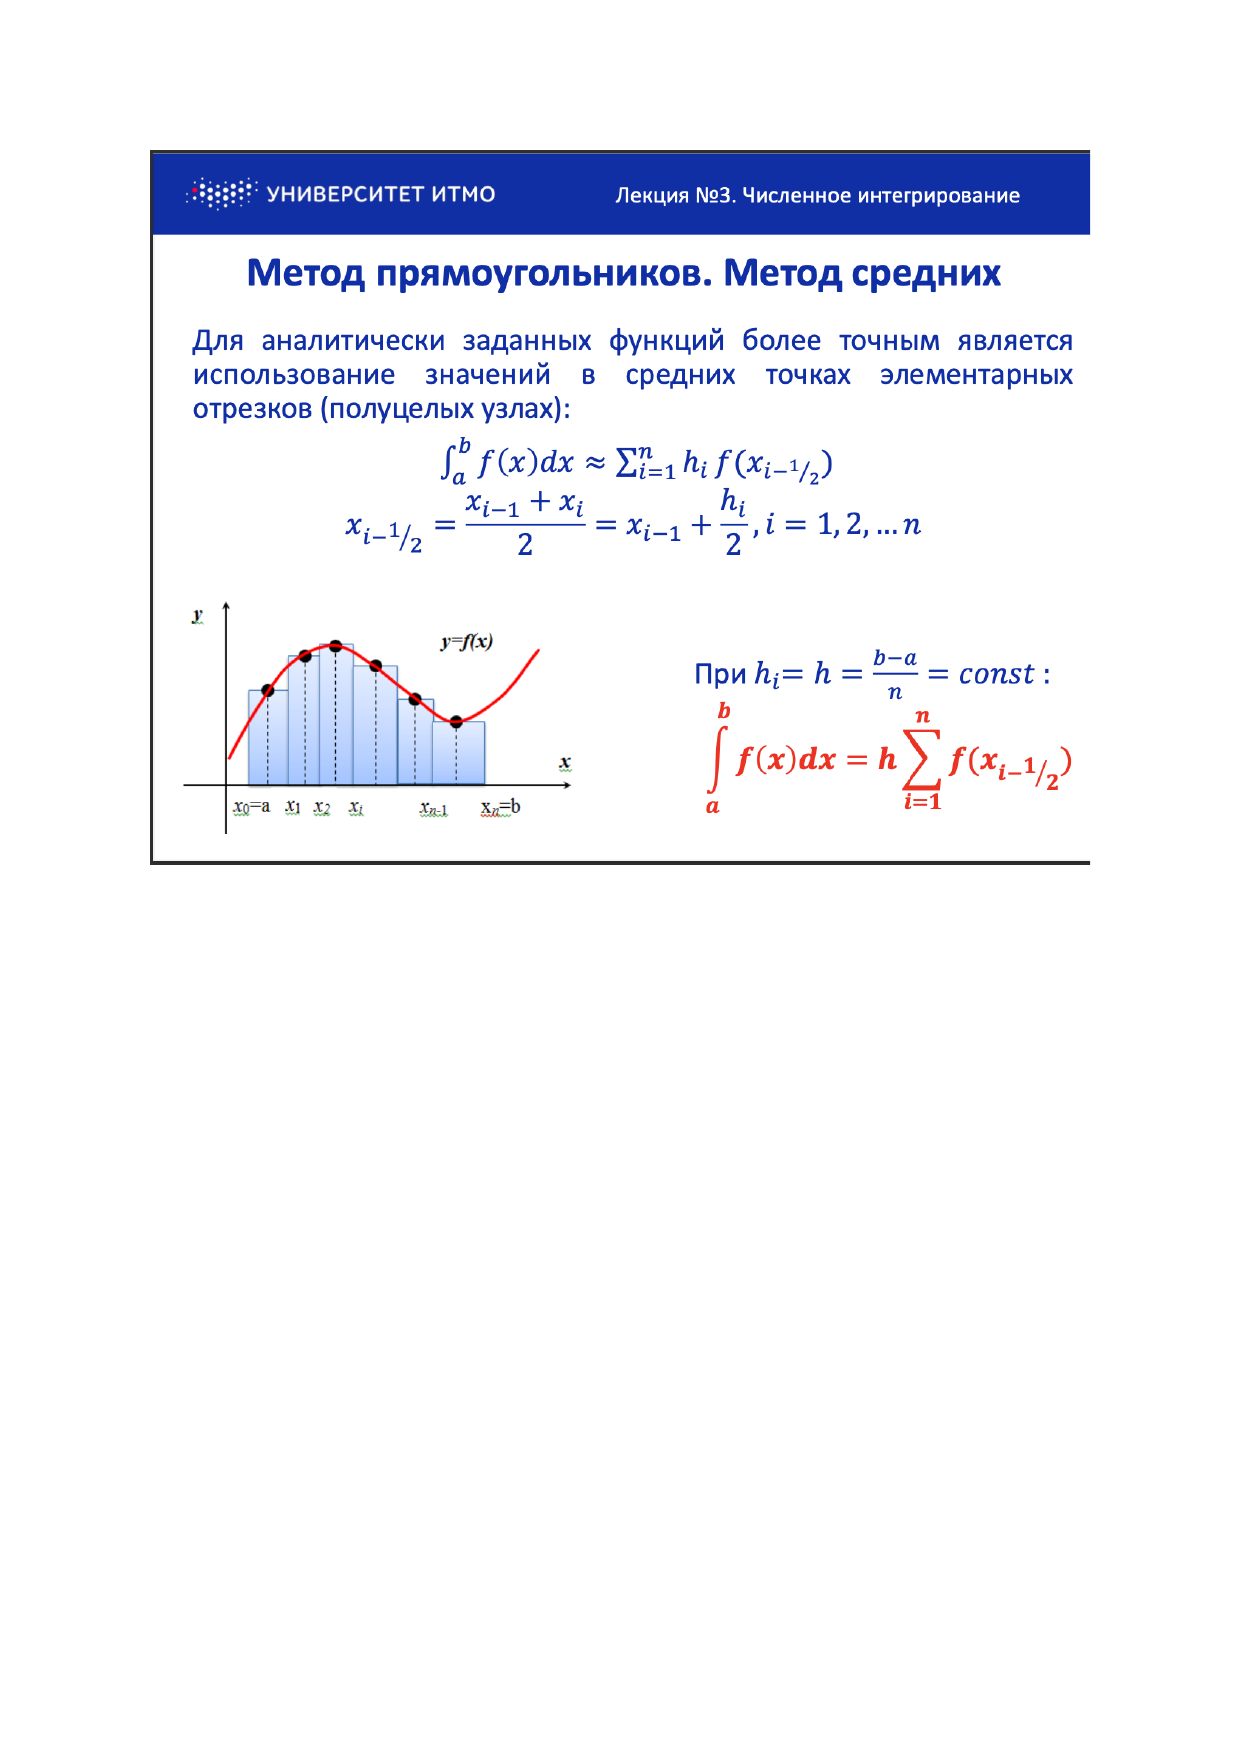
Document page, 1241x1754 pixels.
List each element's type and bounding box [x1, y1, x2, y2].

picture [150, 150, 1091, 865]
